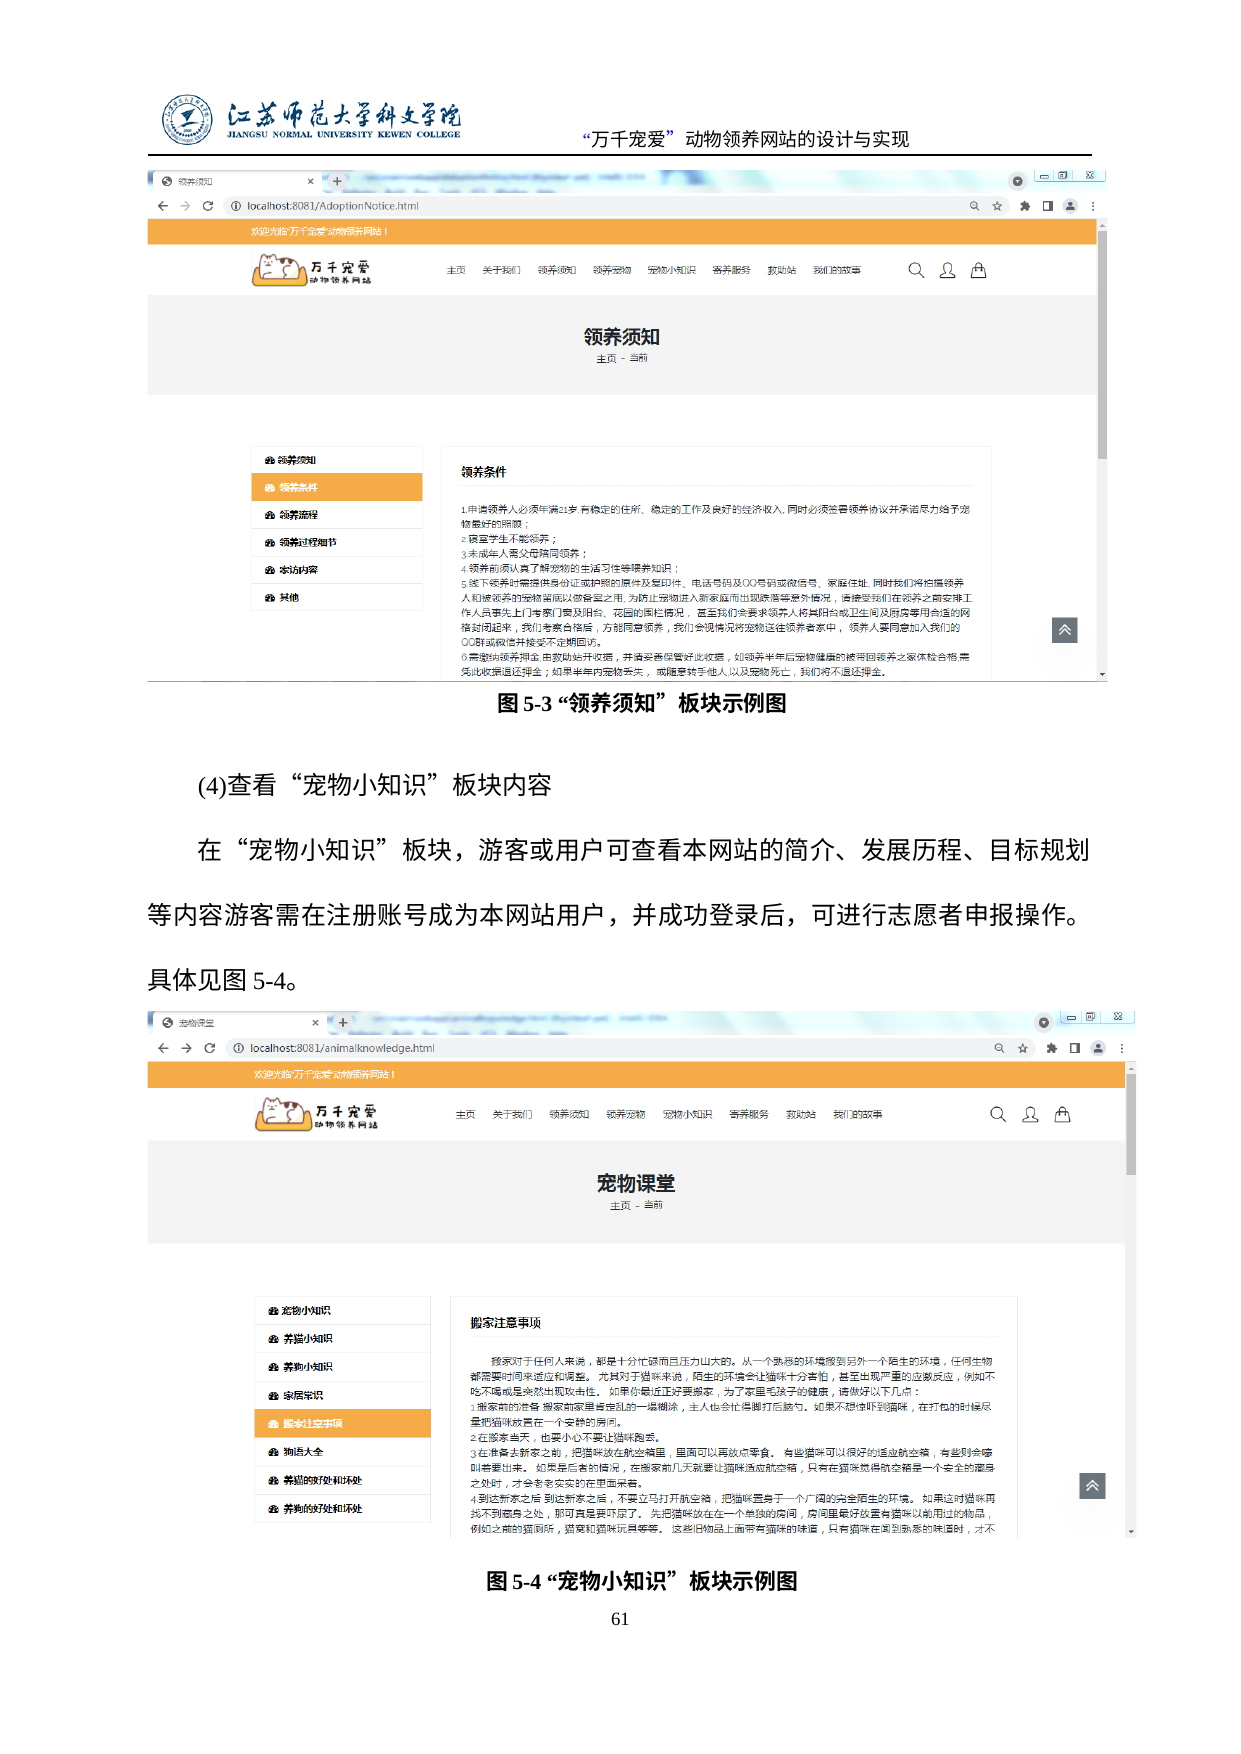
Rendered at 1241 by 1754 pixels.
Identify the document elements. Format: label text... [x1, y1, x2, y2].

text 图5-4 “宠物小知识”板块示例图 [148, 1563, 1092, 1596]
text (4)查看“宠物小知识”板块内容 [148, 751, 1092, 816]
picture [147, 170, 1108, 682]
text 在“宠物小知识”板块，游客或用户可查看本网站的简介、发展历程、目标规划等内容游客需在注册账号成为本网站用户，并成功登录后，可进行志愿者申报操作。具体见图5-4。 [148, 816, 1092, 1011]
picture [147, 88, 475, 147]
picture [147, 1011, 1137, 1538]
text 图5-3 “领养须知”板块示例图 [148, 686, 1092, 718]
